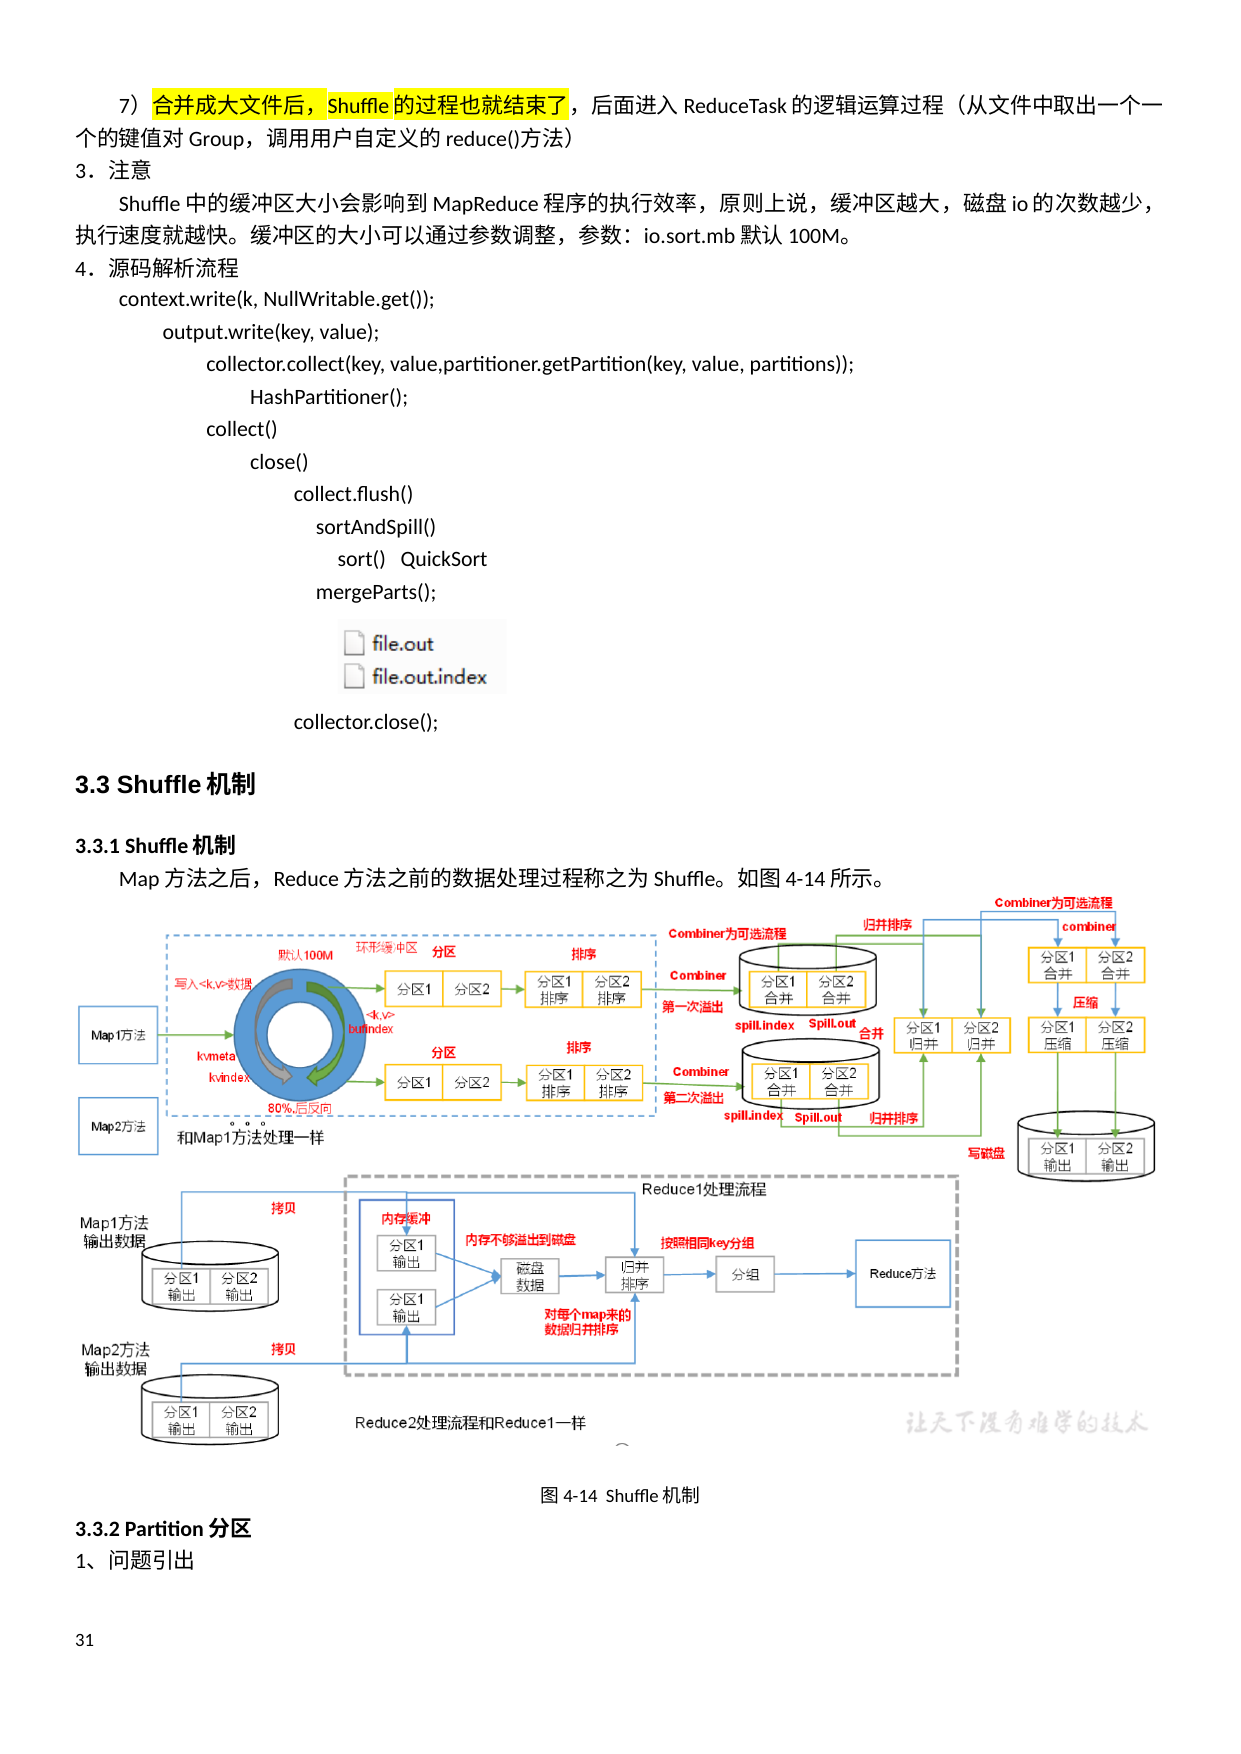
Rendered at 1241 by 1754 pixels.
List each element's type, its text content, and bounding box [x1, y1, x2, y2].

text collect.flush() [206, 478, 1165, 510]
text collector.close(); [250, 705, 1165, 738]
subtitle 3.3 Shuffle机制 [75, 750, 1165, 815]
text HashPartitioner(); [162, 380, 1165, 413]
text mergeParts(); [272, 575, 1165, 608]
text Shuffle中的缓冲区大小会影响到MapReduce程序的执行效率，原则上说，缓冲区越大，磁盘io的次数越少，执行速度就越快。缓冲区的大小可以通过参数调整，参数：io.sort.mb默认100M。 [75, 185, 1165, 250]
text 图4-14 Shuffle机制 [75, 1478, 1165, 1510]
text context.write(k, NullWritable.get()); [119, 283, 1165, 315]
text 7）合并成大文件后，Shuffle的过程也就结束了，后面进入ReduceTask的逻辑运算过程（从文件中取出一个一个的键值对Group，调用用户自定义的reduce()方法） [75, 88, 1165, 153]
text Map方法之后，Reduce方法之前的数据处理过程称之为Shuffle。如图4-14所示。 [75, 860, 1165, 892]
picture [337, 619, 507, 694]
picture [75, 892, 1165, 1446]
text collector.collect(key, value,partitioner.getPartition(key, value, partitions)); [162, 348, 1165, 380]
text collect() [162, 413, 1165, 445]
text close() [162, 445, 1165, 478]
text 4．源码解析流程 [75, 250, 1165, 283]
text 1、问题引出 [75, 1543, 1165, 1575]
text 3．注意 [75, 153, 1165, 185]
subtitle 3.3.2 Partition分区 [75, 1510, 1165, 1543]
subtitle 3.3.1 Shuffle机制 [75, 828, 1165, 860]
text sortAndSpill() [272, 510, 1165, 543]
text sort() QuickSort [272, 543, 1165, 575]
text output.write(key, value); [119, 315, 1165, 348]
